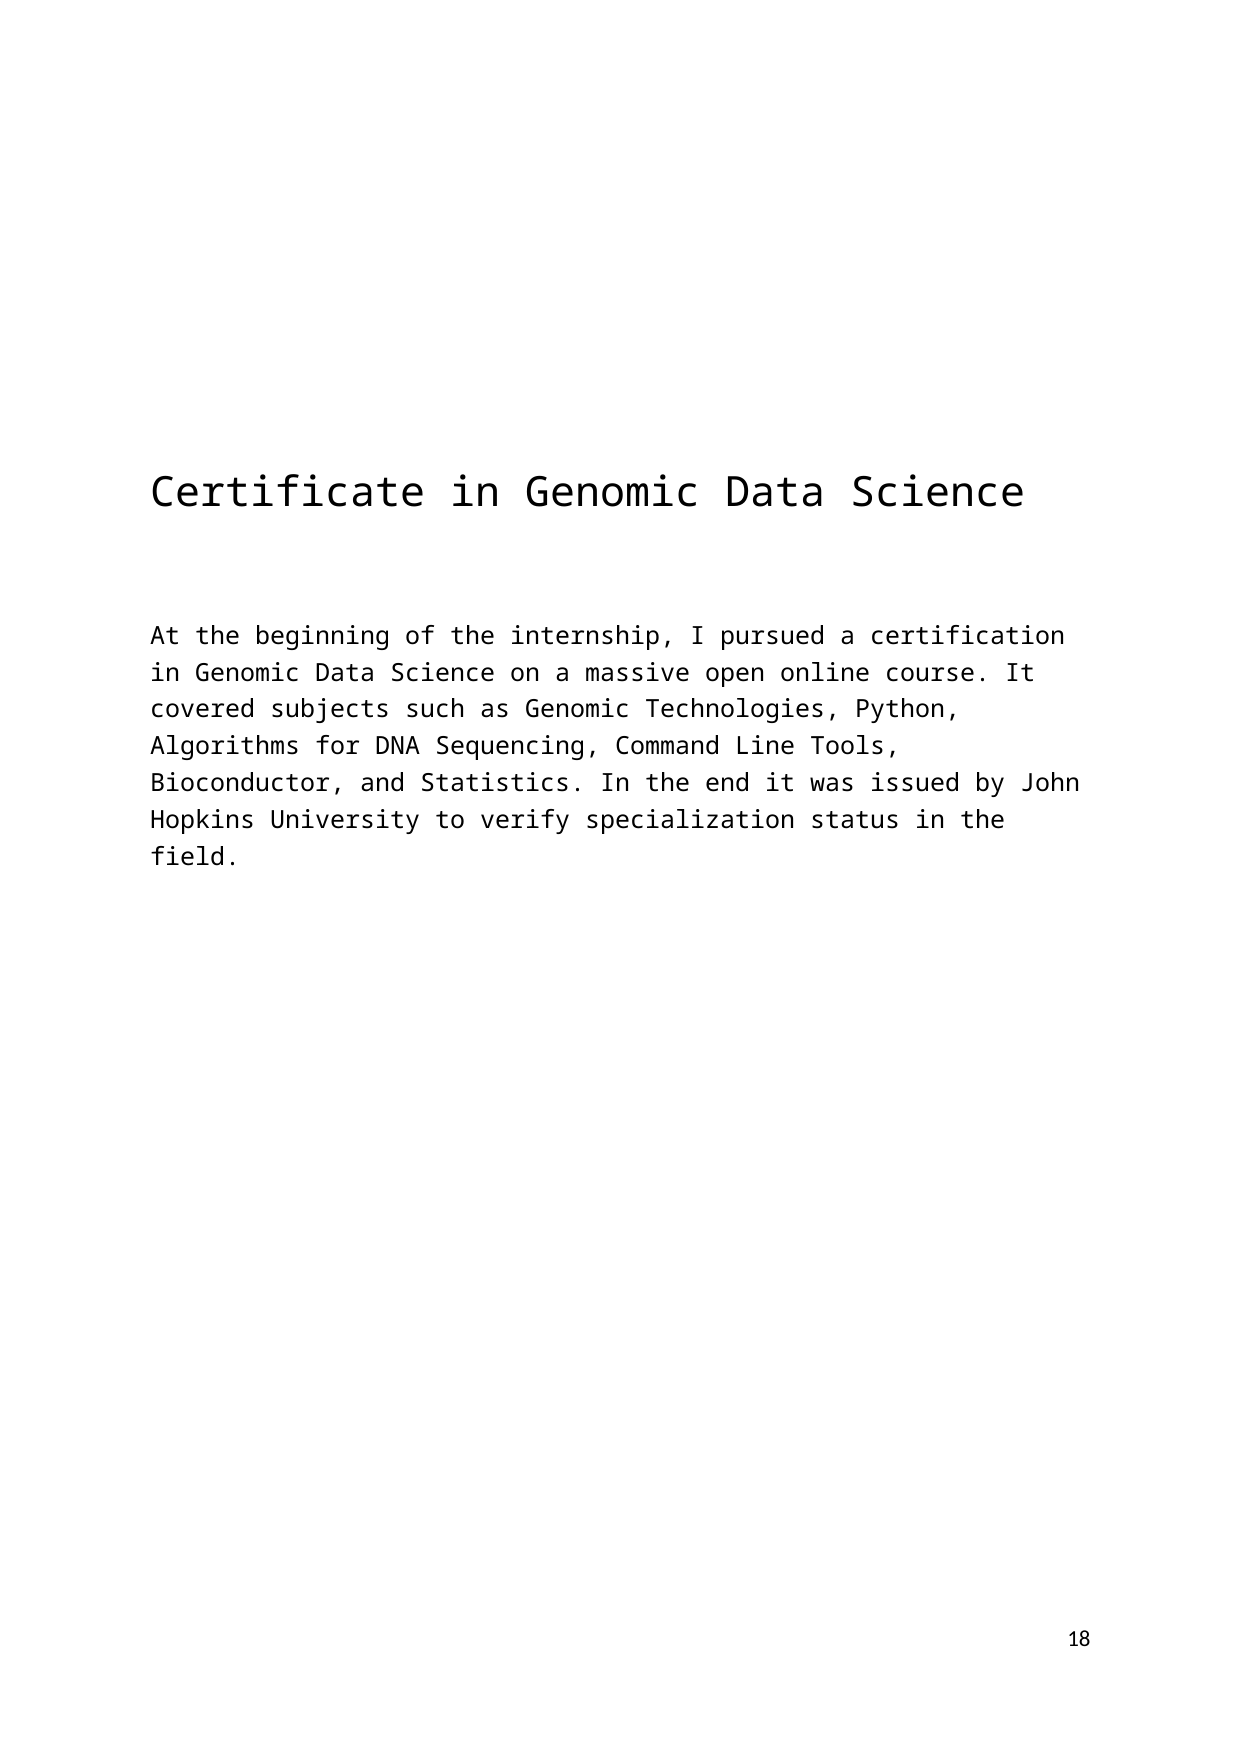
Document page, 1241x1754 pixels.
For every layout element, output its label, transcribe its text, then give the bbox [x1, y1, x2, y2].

text At the beginning of the internship, I pursued a certification in Genomic Data Science on a massive open online course. It covered subjects such as Genomic Technologies, Python, Algorithms for DNA Sequencing, Command Line Tools, Bioconductor, and Statistics. In the end it was issued by John Hopkins University to verify specialization status in the field. [150, 617, 1090, 872]
text Certificate in Genomic Data Science [150, 462, 1090, 518]
